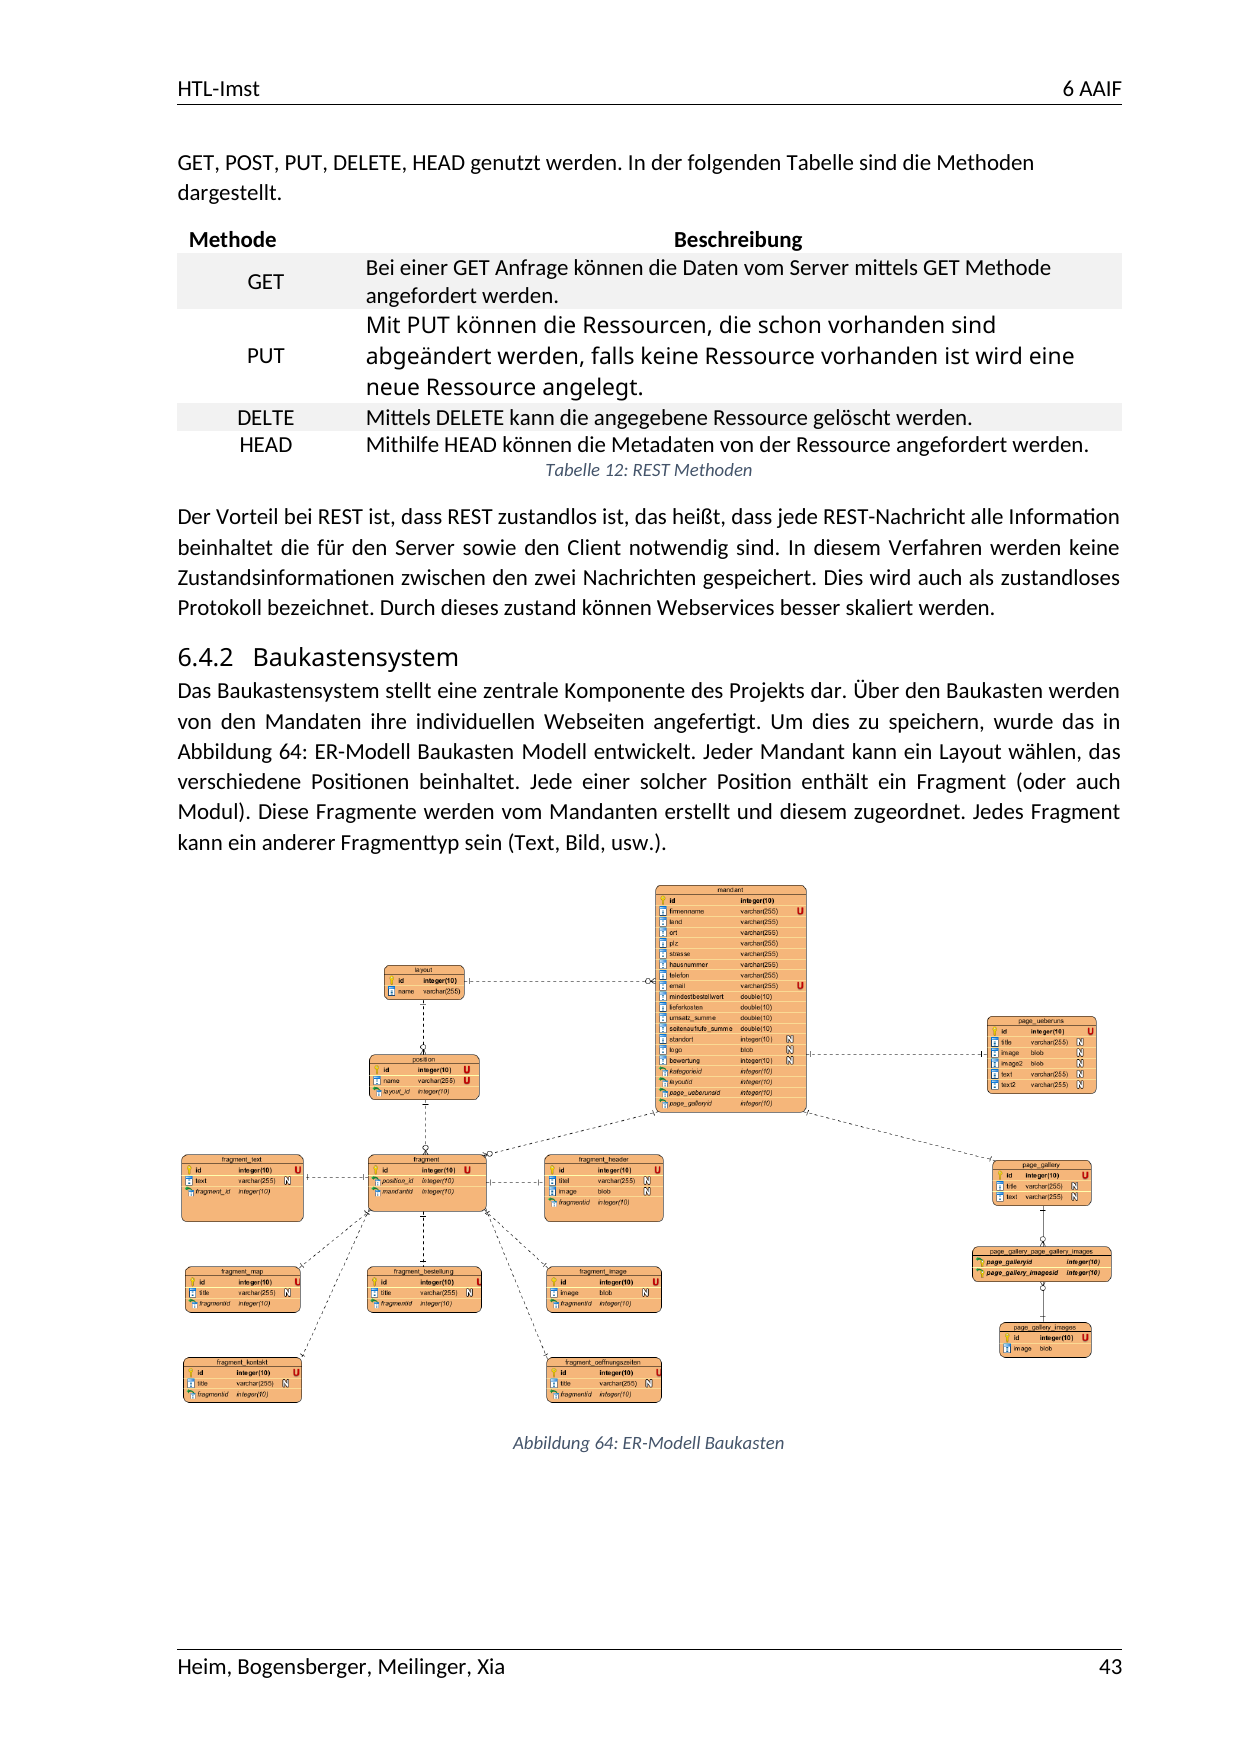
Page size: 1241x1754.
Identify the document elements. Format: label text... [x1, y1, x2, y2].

text Abbildung 64: ER-Modell Baukasten [177, 1431, 1122, 1454]
table_cell DELTE [177, 403, 354, 431]
table_cell HEAD [177, 431, 354, 459]
text Tabelle 12: REST Methoden [177, 459, 1122, 482]
table_cell PUT [177, 309, 354, 403]
table_cell GET [177, 253, 354, 309]
table_cell Mit PUT können die Ressourcen, die schon vorhanden sind abgeändert werden, falls keine Ressource vorhanden ist wird eine neue Ressource angelegt. [354, 309, 1122, 403]
table_header Methode [177, 225, 354, 253]
text Der Vorteil bei REST ist, dass REST zustandlos ist, das heißt, dass jede REST-Nachricht alle Information beinhaltet die für den Server sowie den Client notwendig sind. In diesem Verfahren werden keine Zustandsinformationen zwischen den zwei Nachrichten gespeichert. Dies wird auch als zustandloses Protokoll bezeichnet. Durch dieses zustand können Webservices besser skaliert werden. [177, 502, 1122, 621]
table_cell Mittels DELETE kann die angegebene Ressource gelöscht werden. [354, 403, 1122, 431]
picture [177, 874, 1123, 1412]
subtitle Baukastensystem [177, 640, 1122, 674]
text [177, 148, 1122, 206]
table_header Beschreibung [354, 225, 1122, 253]
text Das Baukastensystem stellt eine zentrale Komponente des Projekts dar. Über den Baukasten werden von den Mandaten ihre individuellen Webseiten angefertigt. Um dies zu speichern, wurde das in Abbildung 58: ER-Modell Baukasten Modell entwickelt. Jeder Mandant kann ein Layout wählen, das verschiedene Positionen beinhaltet. Jede einer solcher Position enthält ein Fragment (oder auch Modul). Diese Fragmente werden vom Mandanten erstellt und diesem zugeordnet. Jedes Fragment kann ein anderer Fragmenttyp sein (Text, Bild, usw.). [177, 677, 1122, 856]
table_cell Mithilfe HEAD können die Metadaten von der Ressource angefordert werden. [354, 431, 1122, 459]
table_cell Bei einer GET Anfrage können die Daten vom Server mittels GET Methode angefordert werden. [354, 253, 1122, 309]
